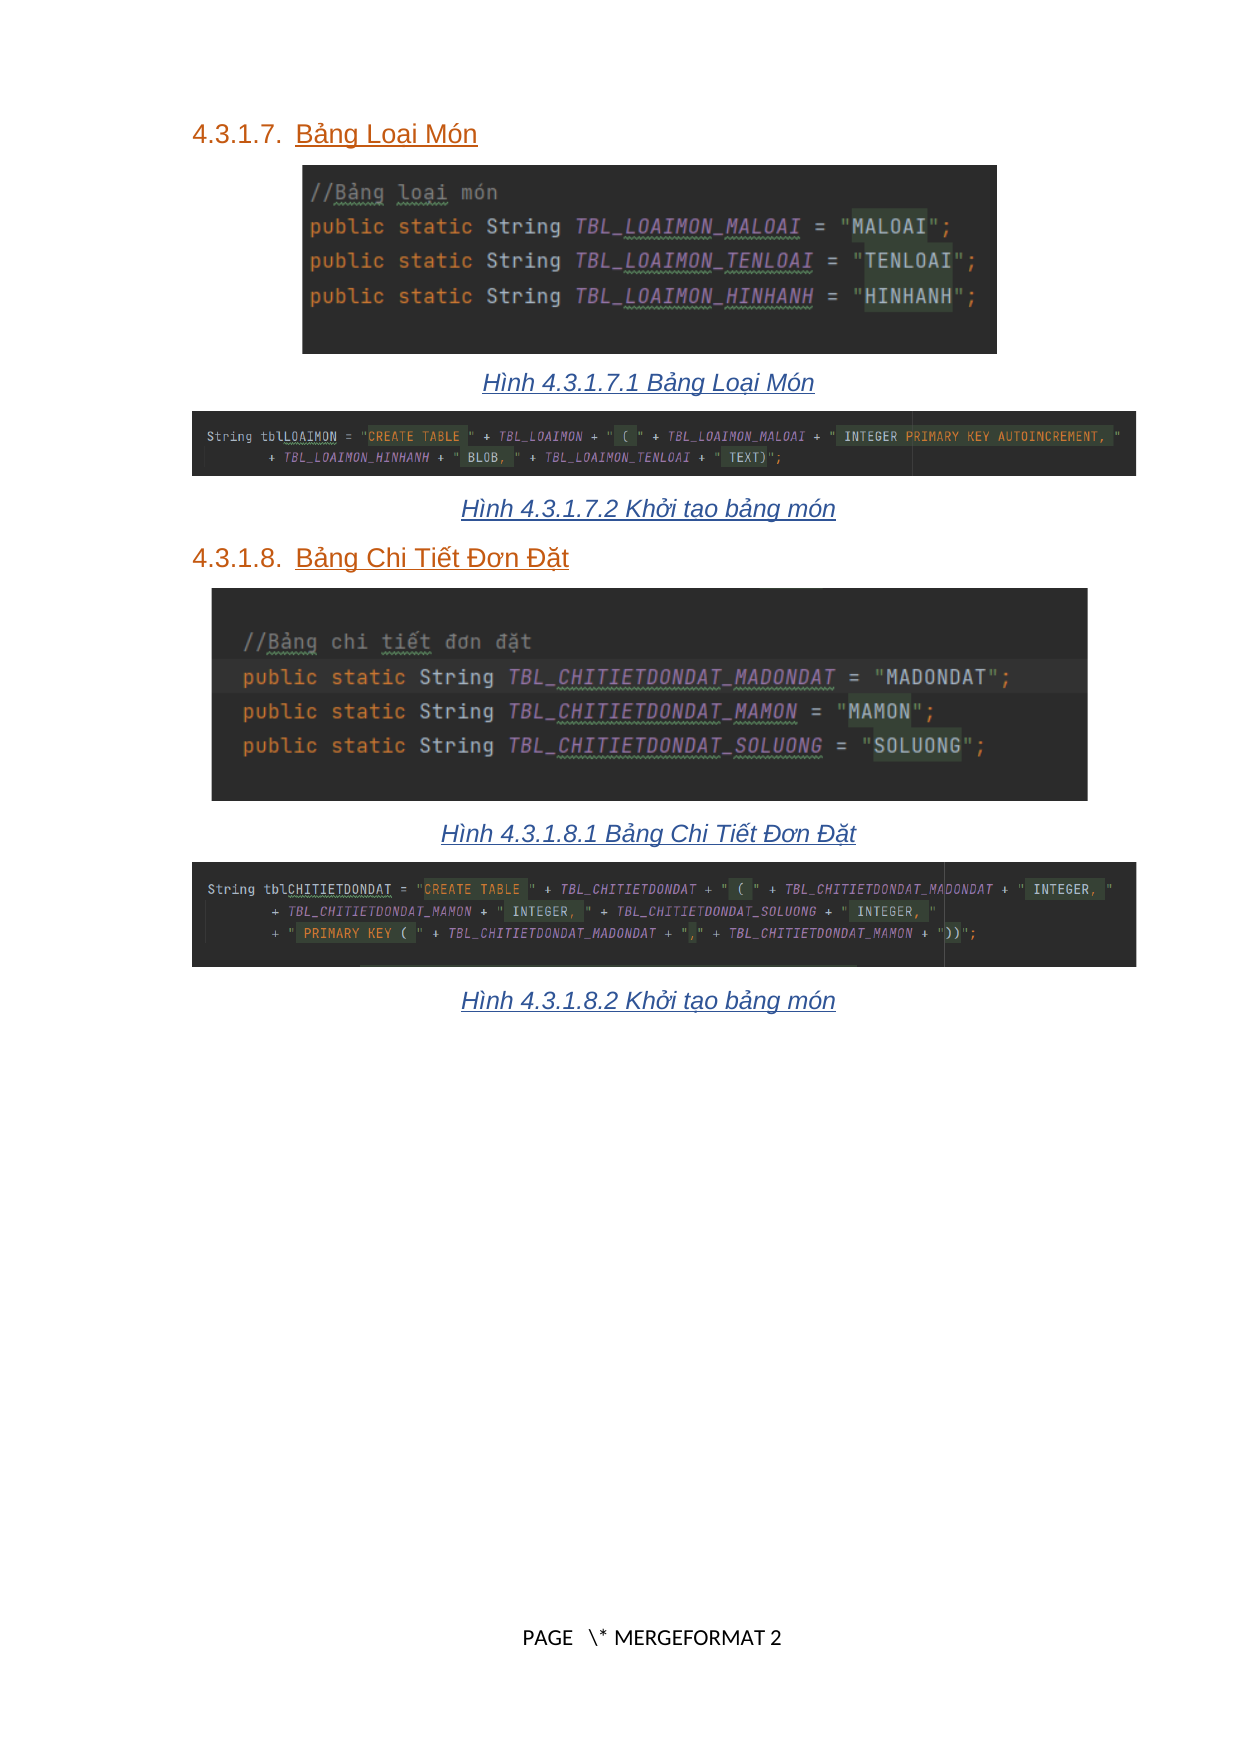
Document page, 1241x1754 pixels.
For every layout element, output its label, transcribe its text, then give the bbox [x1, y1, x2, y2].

picture [192, 862, 1137, 967]
picture [211, 588, 1088, 801]
picture [302, 165, 997, 354]
text Hình 4.3.1.7.1 Bảng Loại Món [177, 368, 1122, 397]
subtitle Bảng Chi Tiết Đơn Đặt [192, 542, 1122, 573]
picture [192, 411, 1137, 476]
subtitle Bảng Loại Món [192, 118, 1122, 149]
text Hình 4.3.1.8.1 Bảng Chi Tiết Đơn Đặt [177, 819, 1122, 848]
text Hình 4.3.1.8.2 Khởi tạo bảng món [177, 986, 1122, 1015]
text Hình 4.3.1.7.2 Khởi tạo bảng món [177, 494, 1122, 523]
